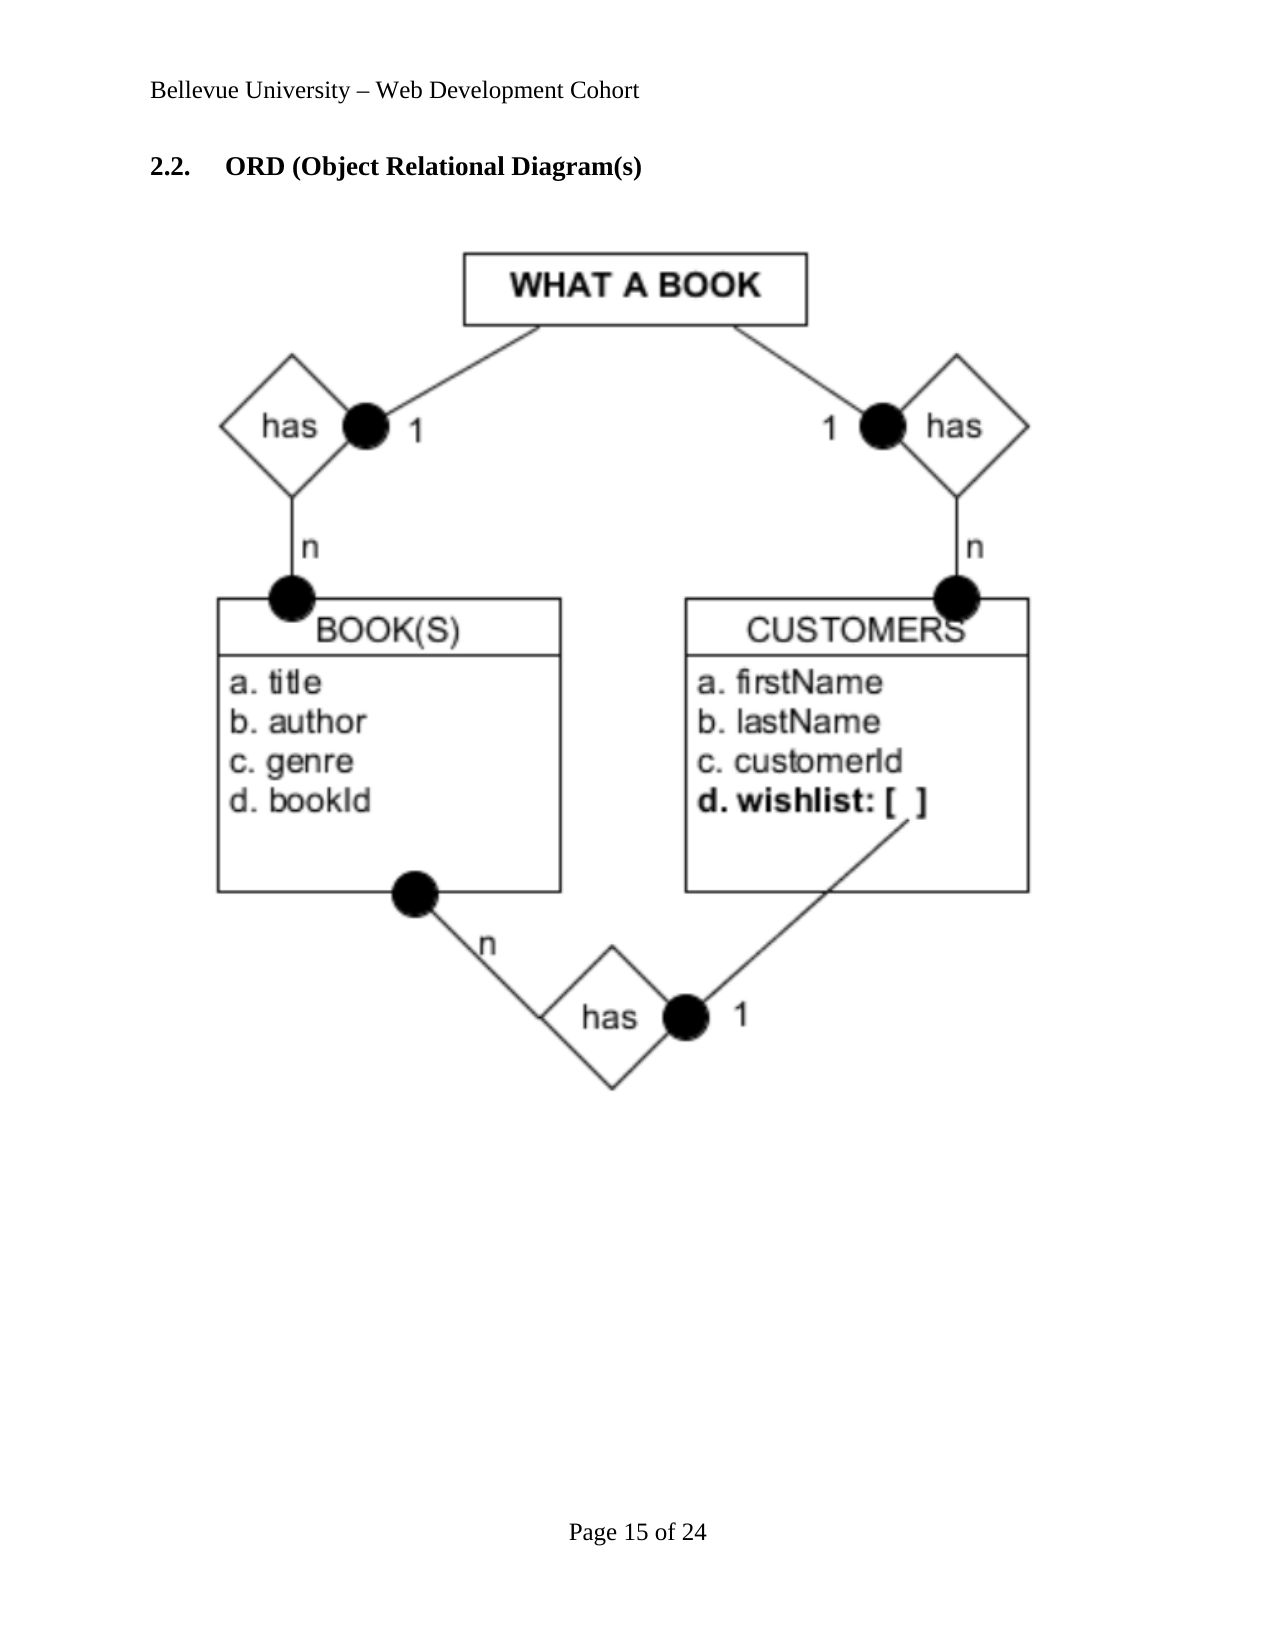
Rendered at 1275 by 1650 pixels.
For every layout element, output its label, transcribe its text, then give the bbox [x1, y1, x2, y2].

picture [150, 183, 1102, 1145]
subtitle 2.2. ORD (Object Relational Diagram(s) [150, 150, 1125, 181]
